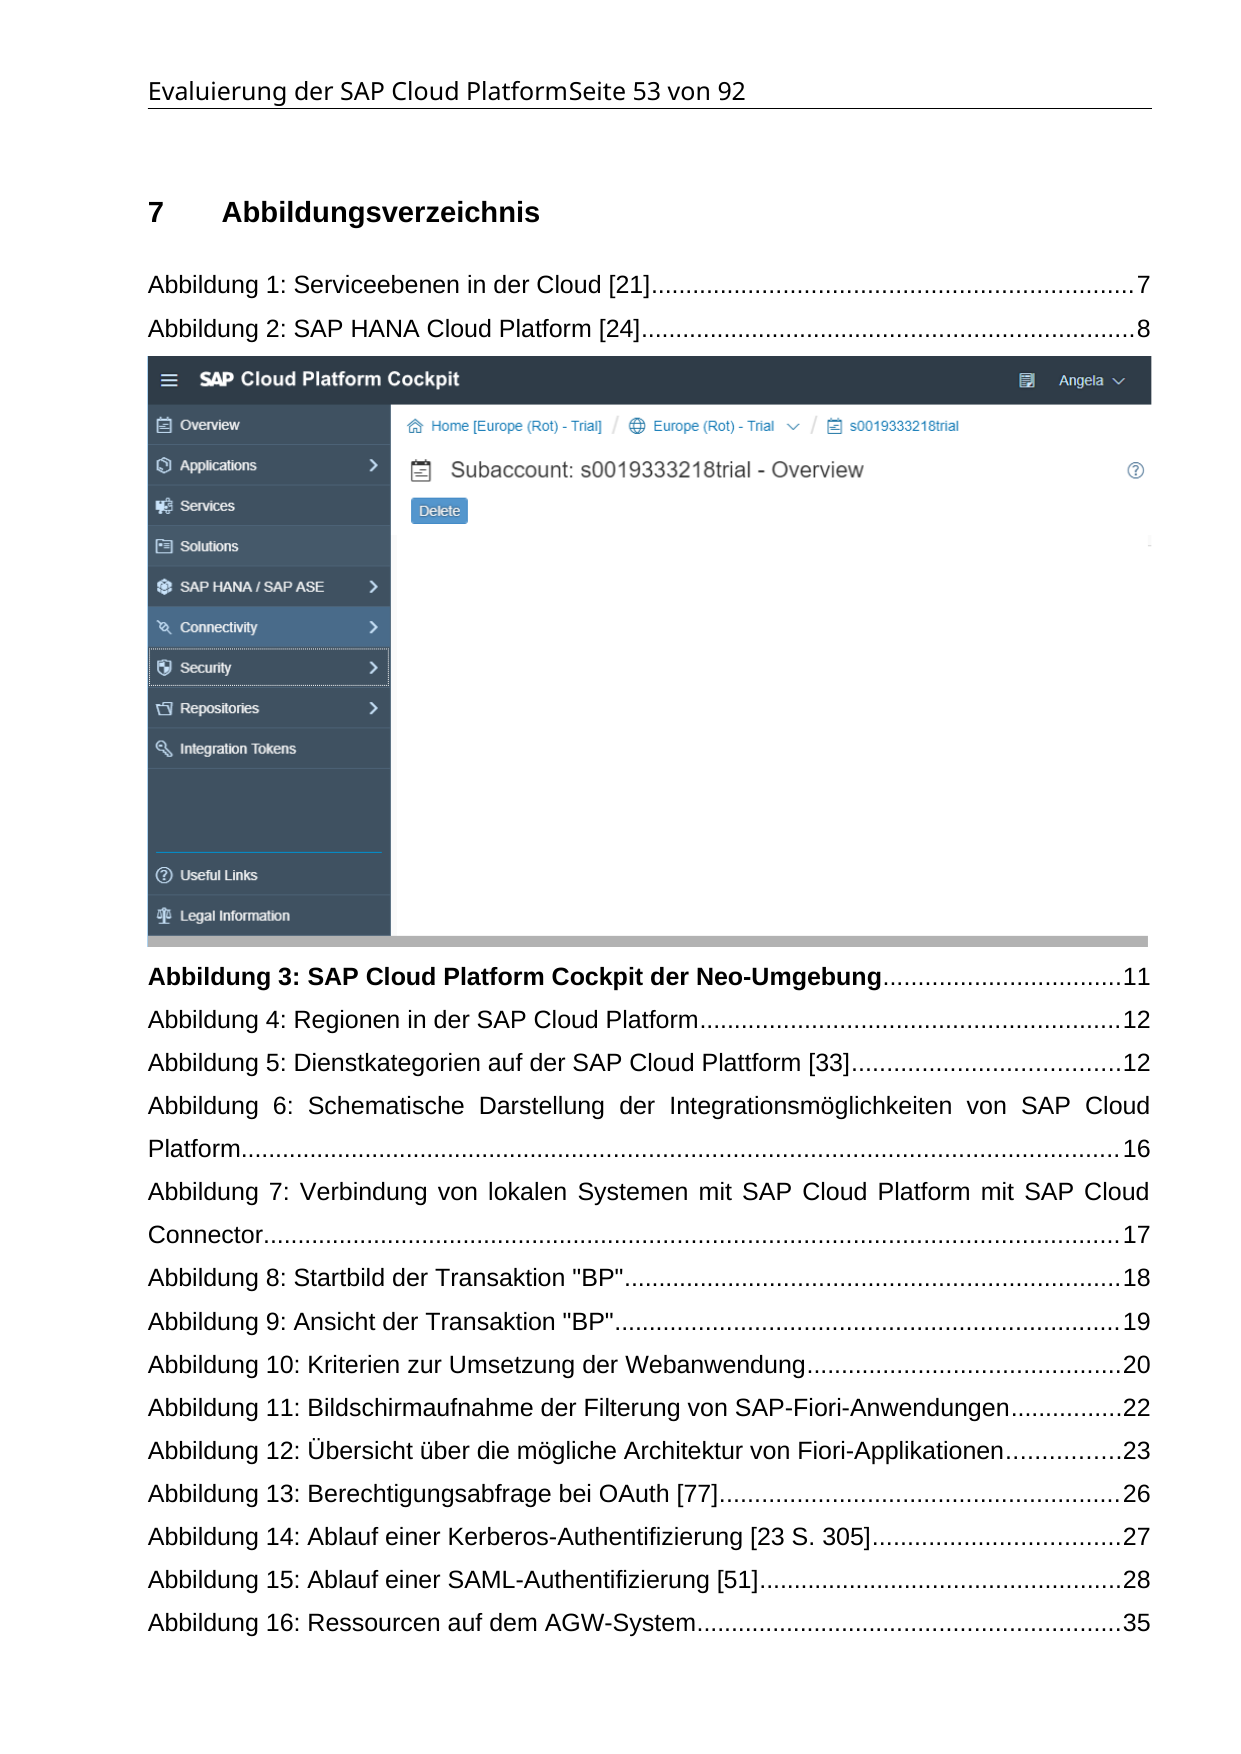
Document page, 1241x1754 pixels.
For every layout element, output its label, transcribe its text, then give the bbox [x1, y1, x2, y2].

text Abbildung 13: Berechtigungsabfrage bei OAuth [77] 26 [148, 1479, 1152, 1508]
text Abbildung 6: Schematische Darstellung der Integrationsmöglichkeiten von SAP Cloud Platform 16 [148, 1091, 1152, 1163]
text Abbildung 2: SAP HANA Cloud Platform [24] 8 [148, 313, 1152, 342]
text Abbildung 4: Regionen in der SAP Cloud Platform 12 [148, 1004, 1152, 1033]
text Abbildung 16: Ressourcen auf dem AGW-System 35 [148, 1608, 1152, 1637]
text Abbildung 1: Serviceebenen in der Cloud [21] 7 [148, 270, 1152, 299]
text Abbildung 7: Verbindung von lokalen Systemen mit SAP Cloud Platform mit SAP Cloud Connector 17 [148, 1177, 1152, 1249]
text Abbildung 11: Bildschirmaufnahme der Filterung von SAP-Fiori-Anwendungen 22 [148, 1393, 1152, 1421]
text Abbildung 12: Übersicht über die mögliche Architektur von Fiori-Applikationen 23 [148, 1436, 1152, 1464]
text Abbildung 10: Kriterien zur Umsetzung der Webanwendung 20 [148, 1349, 1152, 1378]
picture [147, 356, 1152, 947]
text Abbildung 14: Ablauf einer Kerberos-Authentifizierung [23 S. 305] 27 [148, 1522, 1152, 1551]
text Abbildung 9: Ansicht der Transaktion "BP" 19 [148, 1306, 1152, 1335]
text Abbildung 3: SAP Cloud Platform Cockpit der Neo-Umgebung 11 [148, 947, 1152, 990]
text Abbildung 15: Ablauf einer SAML-Authentifizierung [51] 28 [148, 1565, 1152, 1594]
text Abbildung 5: Dienstkategorien auf der SAP Cloud Plattform [33] 12 [148, 1048, 1152, 1076]
subtitle Abbildungsverzeichnis [148, 195, 1152, 229]
text Abbildung 8: Startbild der Transaktion "BP" 18 [148, 1263, 1152, 1292]
